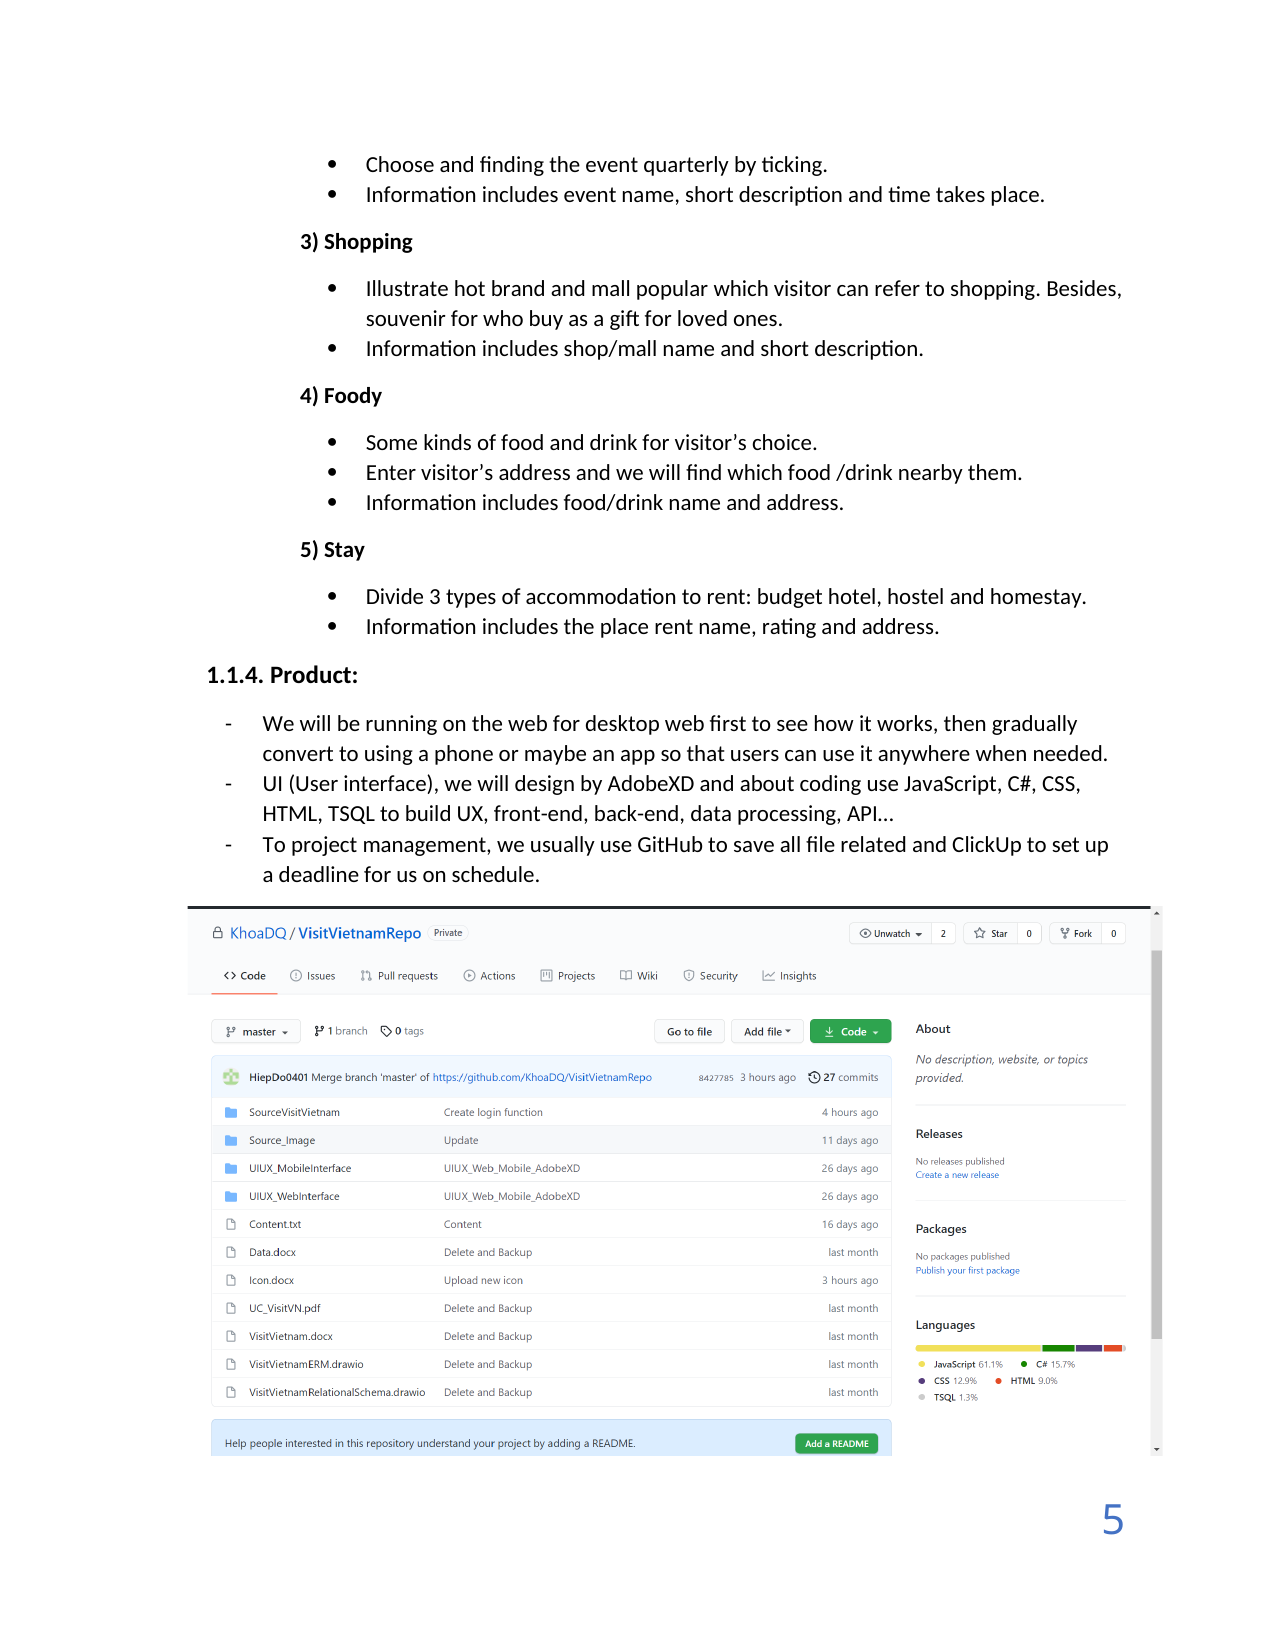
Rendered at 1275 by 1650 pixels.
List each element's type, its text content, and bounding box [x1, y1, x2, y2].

list Illustrate hot brand and mall popular which visitor can refer to shopping. Besides, souvenir for who buy as a gift for loved ones. [328, 274, 1125, 332]
picture [187, 906, 1163, 1456]
list Some kinds of food and drink for visitor’s choice. [328, 428, 1125, 456]
list To project management, we usually use GitHub to save all file related and ClickUp to set up a deadline for us on schedule. [225, 830, 1125, 888]
list Information includes food/drink name and address. [328, 488, 1125, 517]
list UI (User interface), we will design by AdobeXD and about coding use JavaScript, C#, CSS, HTML, TSQL to build UX, front-end, back-end, data processing, API… [225, 769, 1125, 828]
list Information includes event name, short description and time takes place. [328, 180, 1125, 208]
text 3) Shopping [150, 227, 1125, 255]
list Enter visitor’s address and we will find which food /drink nearby them. [328, 458, 1125, 486]
list Information includes shop/mall name and short description. [328, 334, 1125, 362]
list Information includes the place rent name, rating and address. [328, 612, 1125, 641]
text 1.1.4. Product: [169, 659, 1125, 690]
text 5) Stay [150, 535, 1125, 563]
list We will be running on the web for desktop web first to see how it works, then gradually convert to using a phone or maybe an app so that users can use it anywhere when needed. [225, 709, 1125, 767]
list Divide 3 types of accommodation to rent: budget hotel, hostel and homestay. [328, 582, 1125, 610]
text 4) Foody [150, 381, 1125, 409]
list Choose and finding the event quarterly by ticking. [328, 150, 1125, 178]
